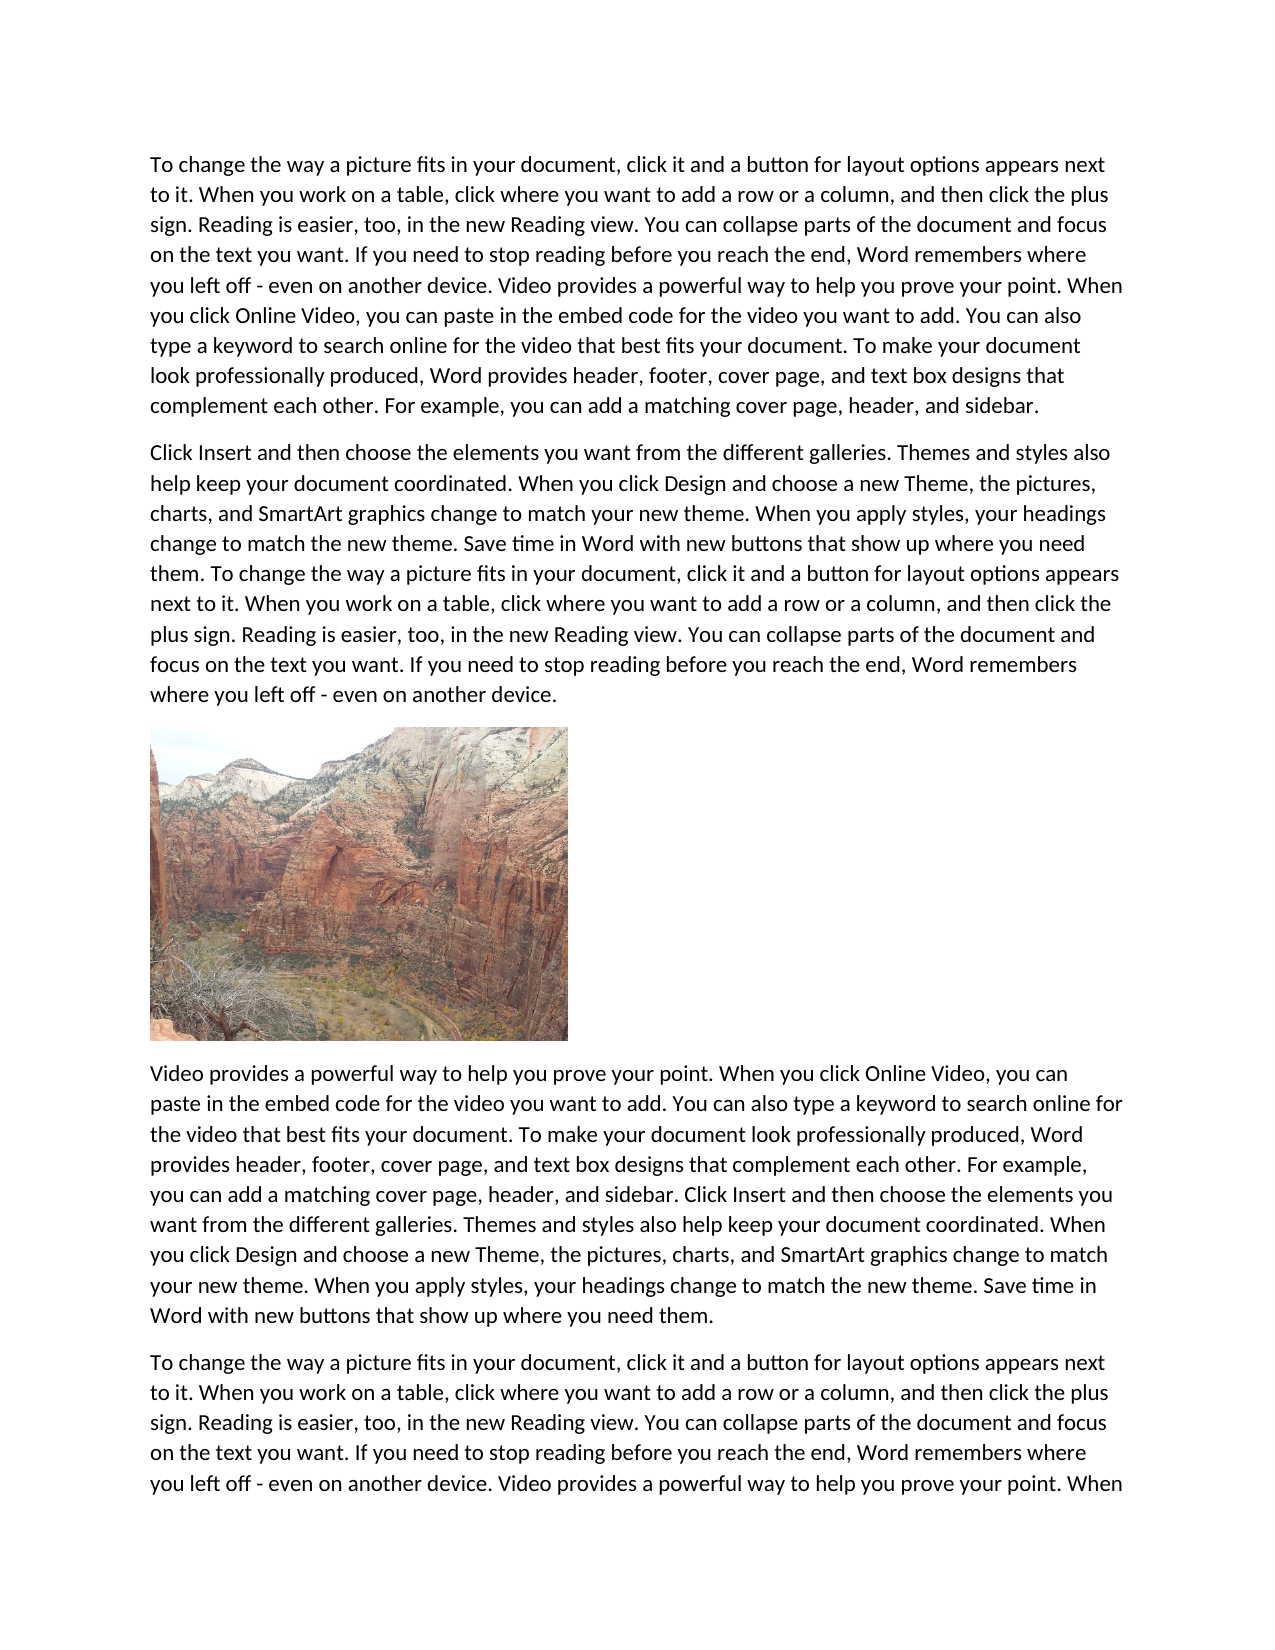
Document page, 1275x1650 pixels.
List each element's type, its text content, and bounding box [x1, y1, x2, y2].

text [150, 1348, 1125, 1497]
text Video provides a powerful way to help you prove your point. When you click Online Video, you can paste in the embed code for the video you want to add. You can also type a keyword to search online for the video that best fits your document. To make your document look professionally produced, Word provides header, footer, cover page, and text box designs that complement each other. For example, you can add a matching cover page, header, and sidebar. Click Insert and then choose the elements you want from the different galleries. Themes and styles also help keep your document coordinated. When you click Design and choose a new Theme, the pictures, charts, and SmartArt graphics change to match your new theme. When you apply styles, your headings change to match the new theme. Save time in Word with new buttons that show up where you need them. [150, 1059, 1125, 1329]
picture [150, 727, 568, 1041]
